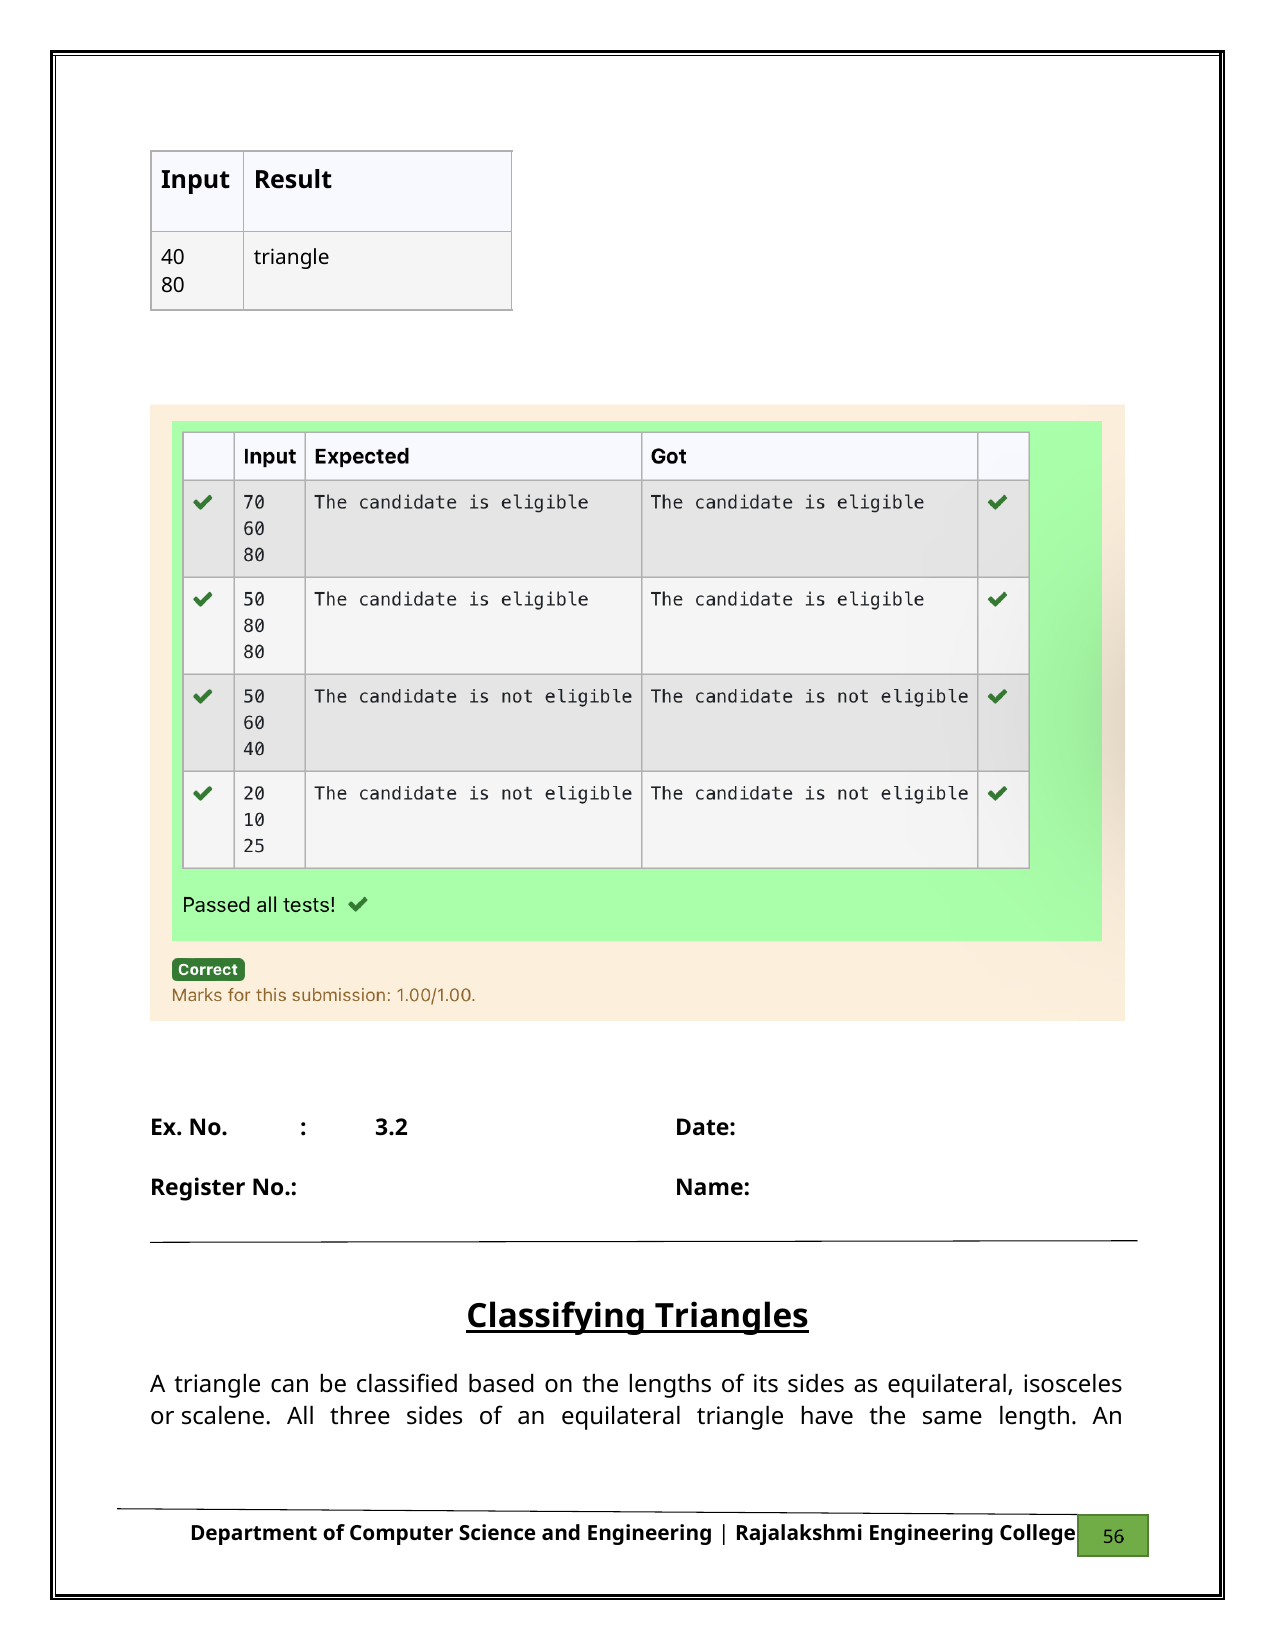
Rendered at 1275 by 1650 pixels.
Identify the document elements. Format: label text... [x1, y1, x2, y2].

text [150, 1366, 1125, 1432]
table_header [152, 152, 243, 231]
text Classifying Triangles [150, 1292, 1125, 1337]
picture [150, 400, 1125, 1021]
text Register No.: Name: [150, 1171, 1125, 1202]
text Ex. No. : 3.2 Date: [150, 1111, 1125, 1142]
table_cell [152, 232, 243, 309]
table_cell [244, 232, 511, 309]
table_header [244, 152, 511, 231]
